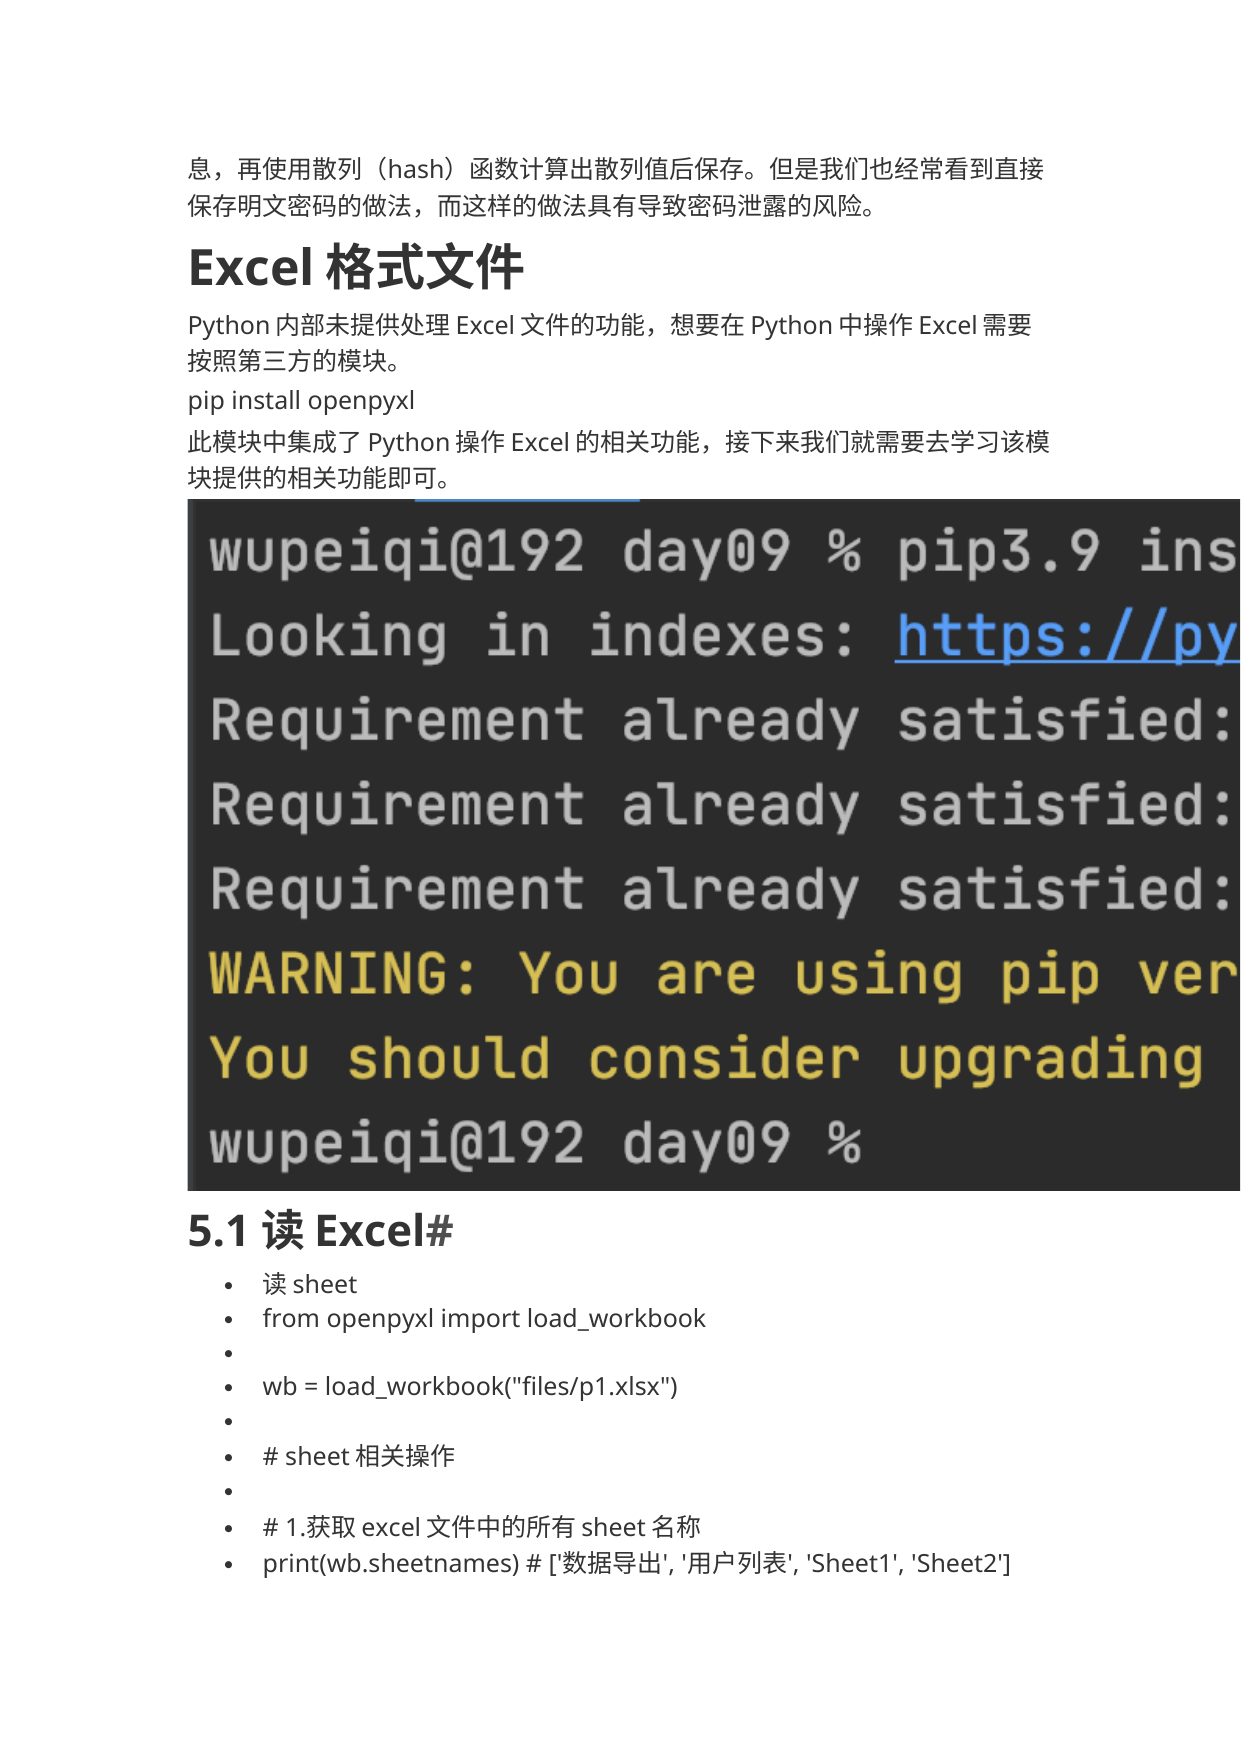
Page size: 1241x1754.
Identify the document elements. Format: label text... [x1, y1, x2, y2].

text Excel格式文件 [187, 228, 1053, 300]
list # 1.获取excel文件中的所有sheet名称 [225, 1507, 1053, 1543]
list print(wb.sheetnames) # ['数据导出', '用户列表', 'Sheet1', 'Sheet2'] [225, 1543, 1053, 1579]
list 读sheet [225, 1264, 1053, 1300]
list from openpyxl import load_workbook [225, 1300, 1053, 1334]
list wb = load_workbook("files/p1.xlsx") [225, 1368, 1053, 1403]
text 此模块中集成了Python操作Excel的相关功能，接下来我们就需要去学习该模块提供的相关功能即可。 [187, 422, 1053, 495]
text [187, 150, 1053, 222]
list # sheet相关操作 [225, 1437, 1053, 1473]
text pip install openpyxl [187, 383, 1053, 417]
picture [187, 499, 1241, 1191]
text 5.1 读Excel# [187, 1196, 1053, 1259]
text Python内部未提供处理Excel文件的功能，想要在Python中操作Excel需要按照第三方的模块。 [187, 305, 1053, 378]
